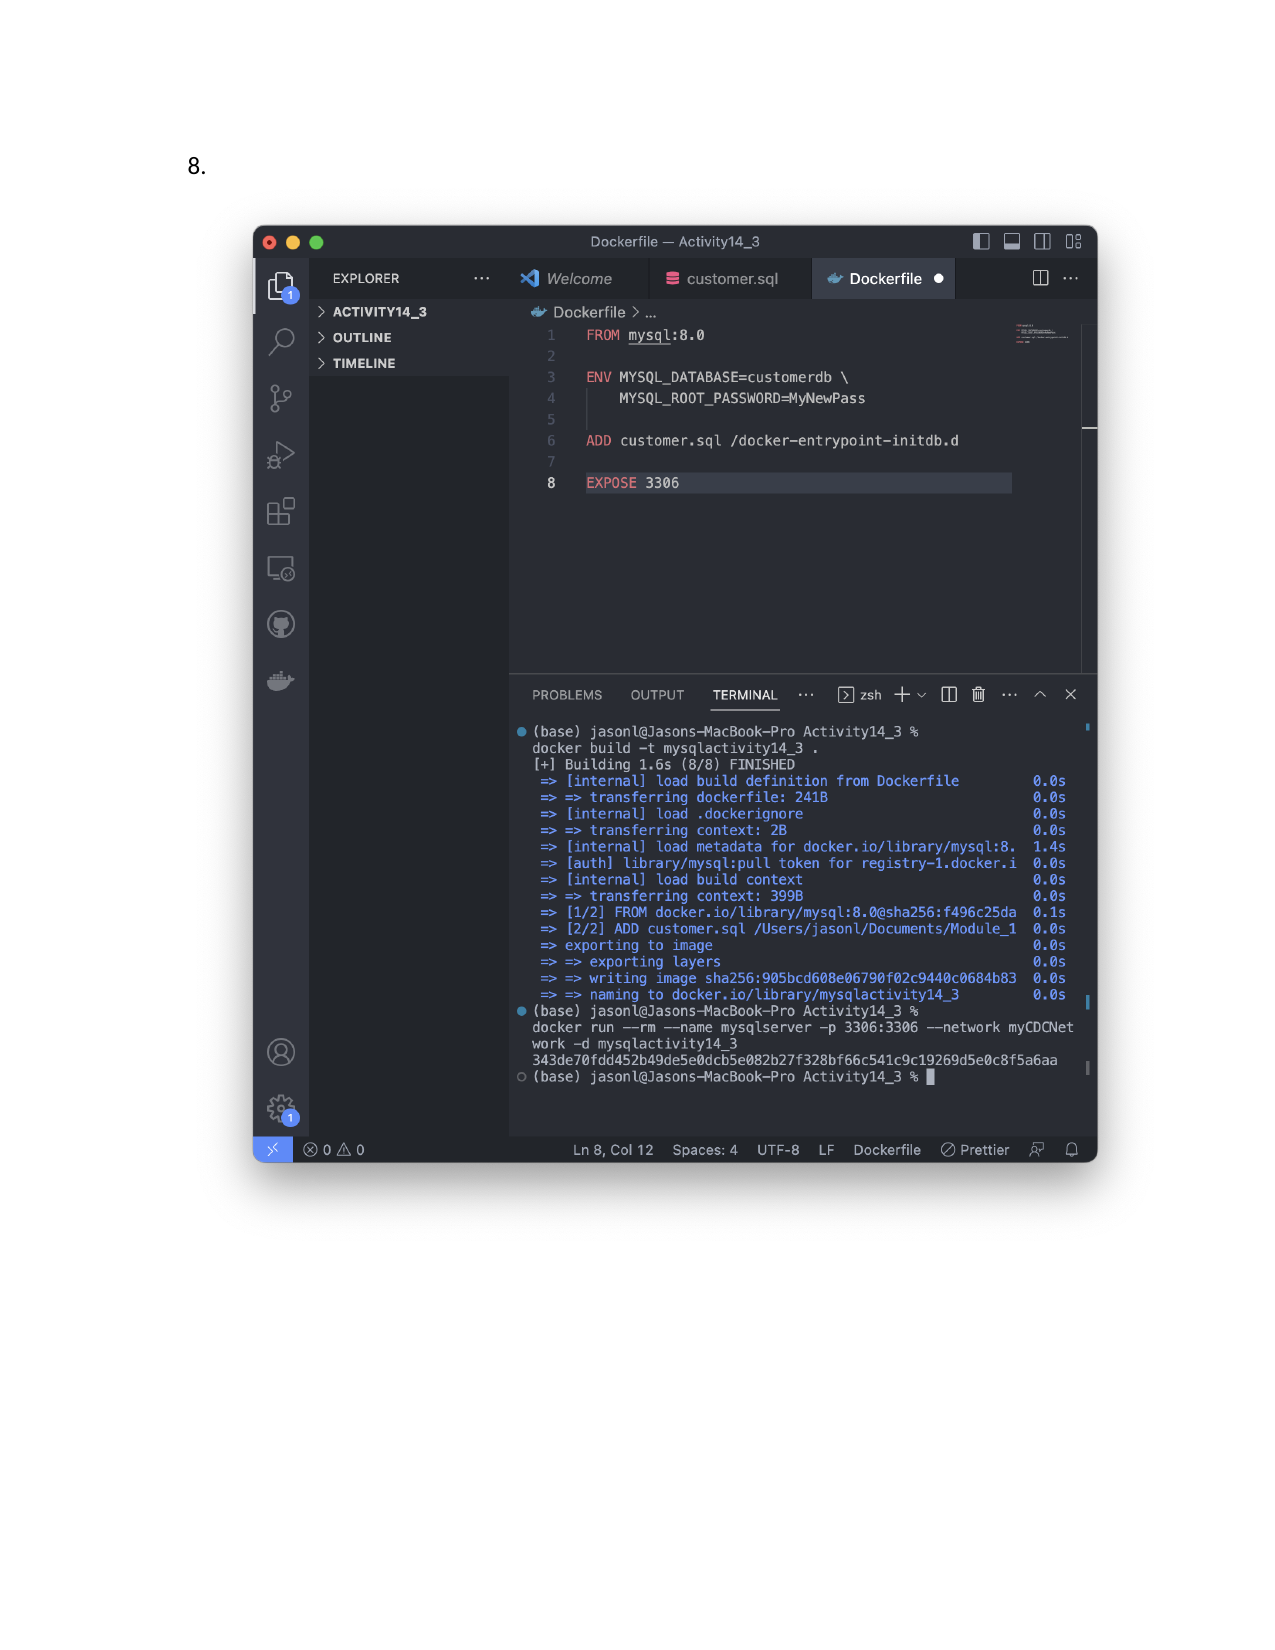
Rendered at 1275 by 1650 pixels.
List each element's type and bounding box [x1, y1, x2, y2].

picture [187, 180, 1163, 1249]
